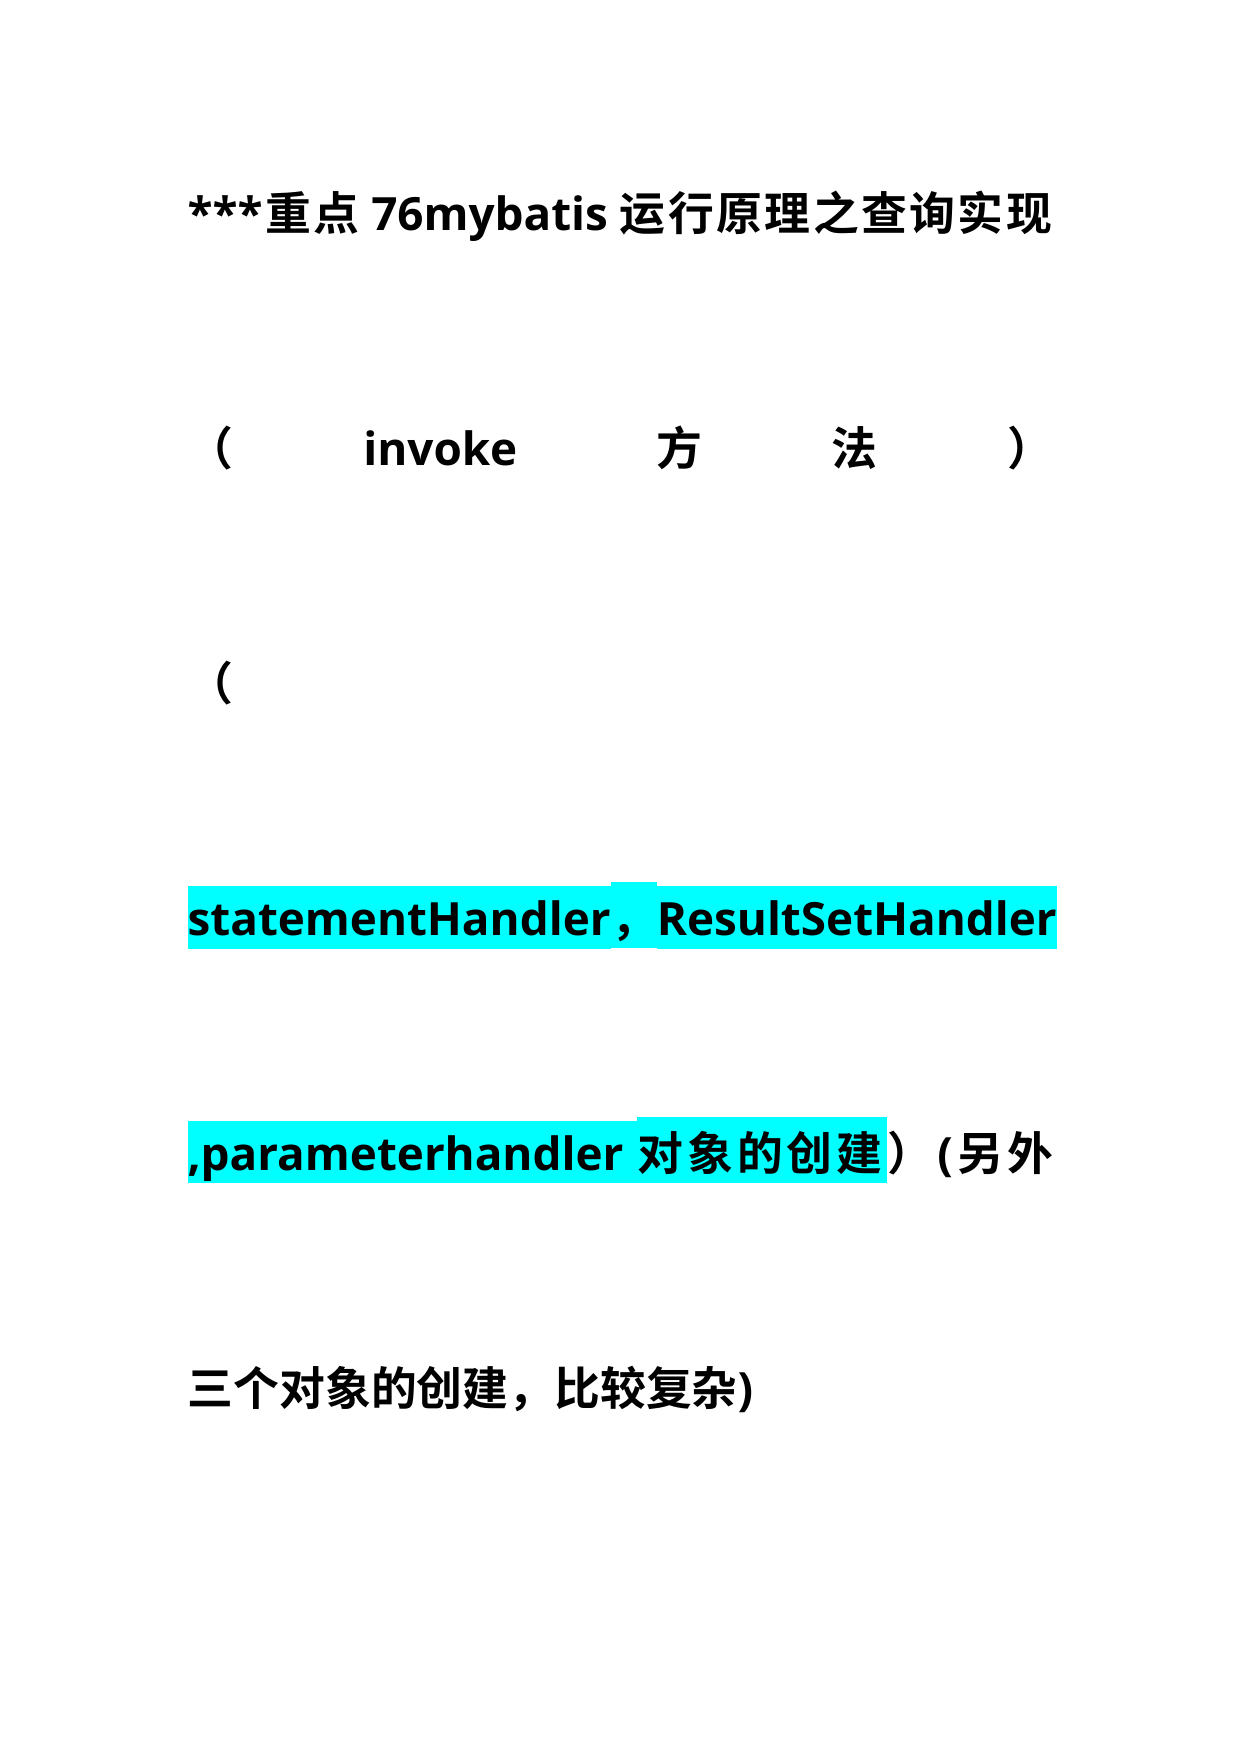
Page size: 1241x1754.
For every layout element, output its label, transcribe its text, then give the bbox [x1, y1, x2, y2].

subtitle ***重点76mybatis运行原理之查询实现（invoke方法）（statementHandler，ResultSetHandler,parameterhandler对象的创建）(另外三个对象的创建，比较复杂) [187, 162, 1053, 1434]
